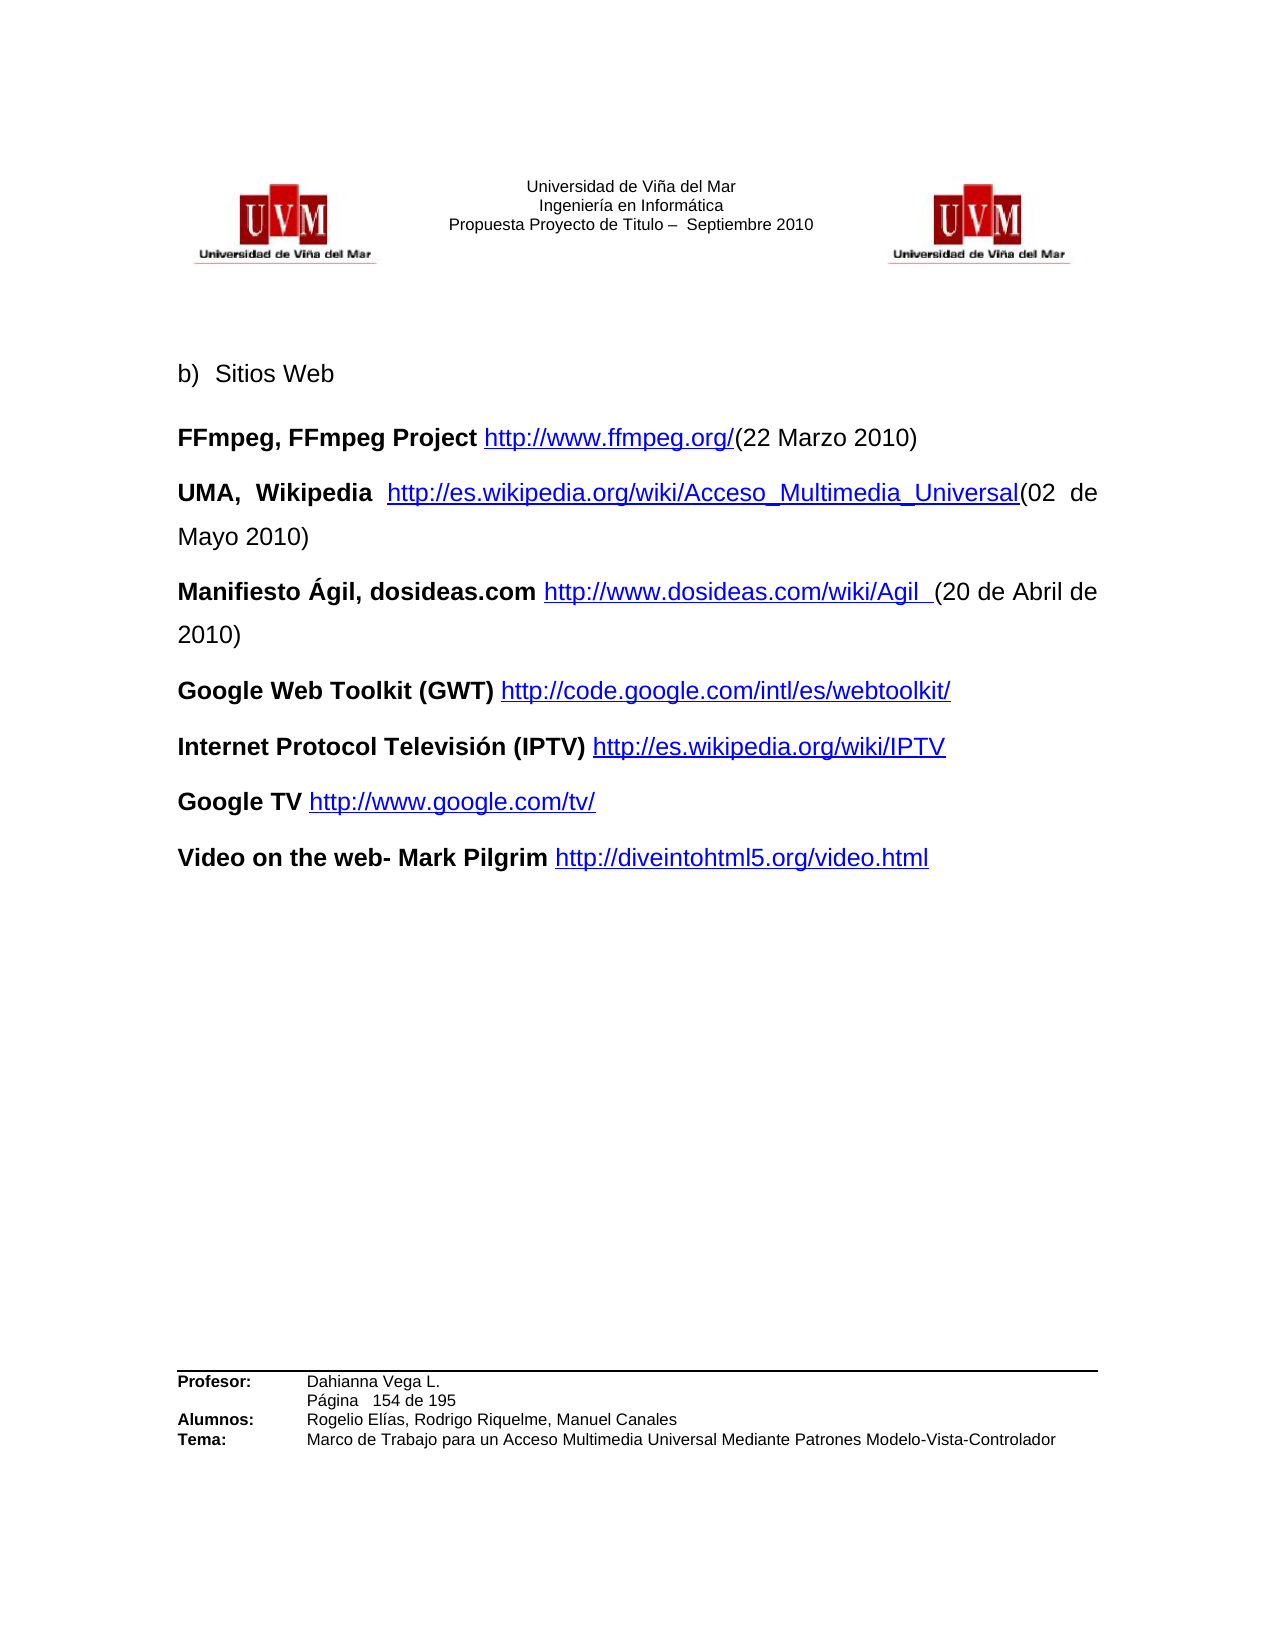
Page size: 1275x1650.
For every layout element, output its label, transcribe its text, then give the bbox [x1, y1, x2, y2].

picture [871, 176, 1084, 267]
list Internet Protocol Televisión (IPTV) http://es.wikipedia.org/wiki/IPTV [177, 732, 1098, 760]
list FFmpeg, FFmpeg Project http://www.ffmpeg.org/(22 Marzo 2010) [177, 423, 1098, 452]
list Google Web Toolkit (GWT) http://code.google.com/intl/es/webtoolkit/ [177, 676, 1098, 705]
list Manifiesto Ágil, dosideas.com http://www.dosideas.com/wiki/Agil (20 de Abril de 2010) [177, 577, 1098, 649]
list Google TV http://www.google.com/tv/ [177, 787, 1098, 816]
list b) Sitios Web [177, 359, 1098, 388]
list UMA, Wikipedia http://es.wikipedia.org/wiki/Acceso_Multimedia_Universal(02 de Mayo 2010) [177, 478, 1098, 550]
picture [177, 176, 390, 267]
list Video on the web- Mark Pilgrim http://diveintohtml5.org/video.html [177, 843, 1098, 872]
